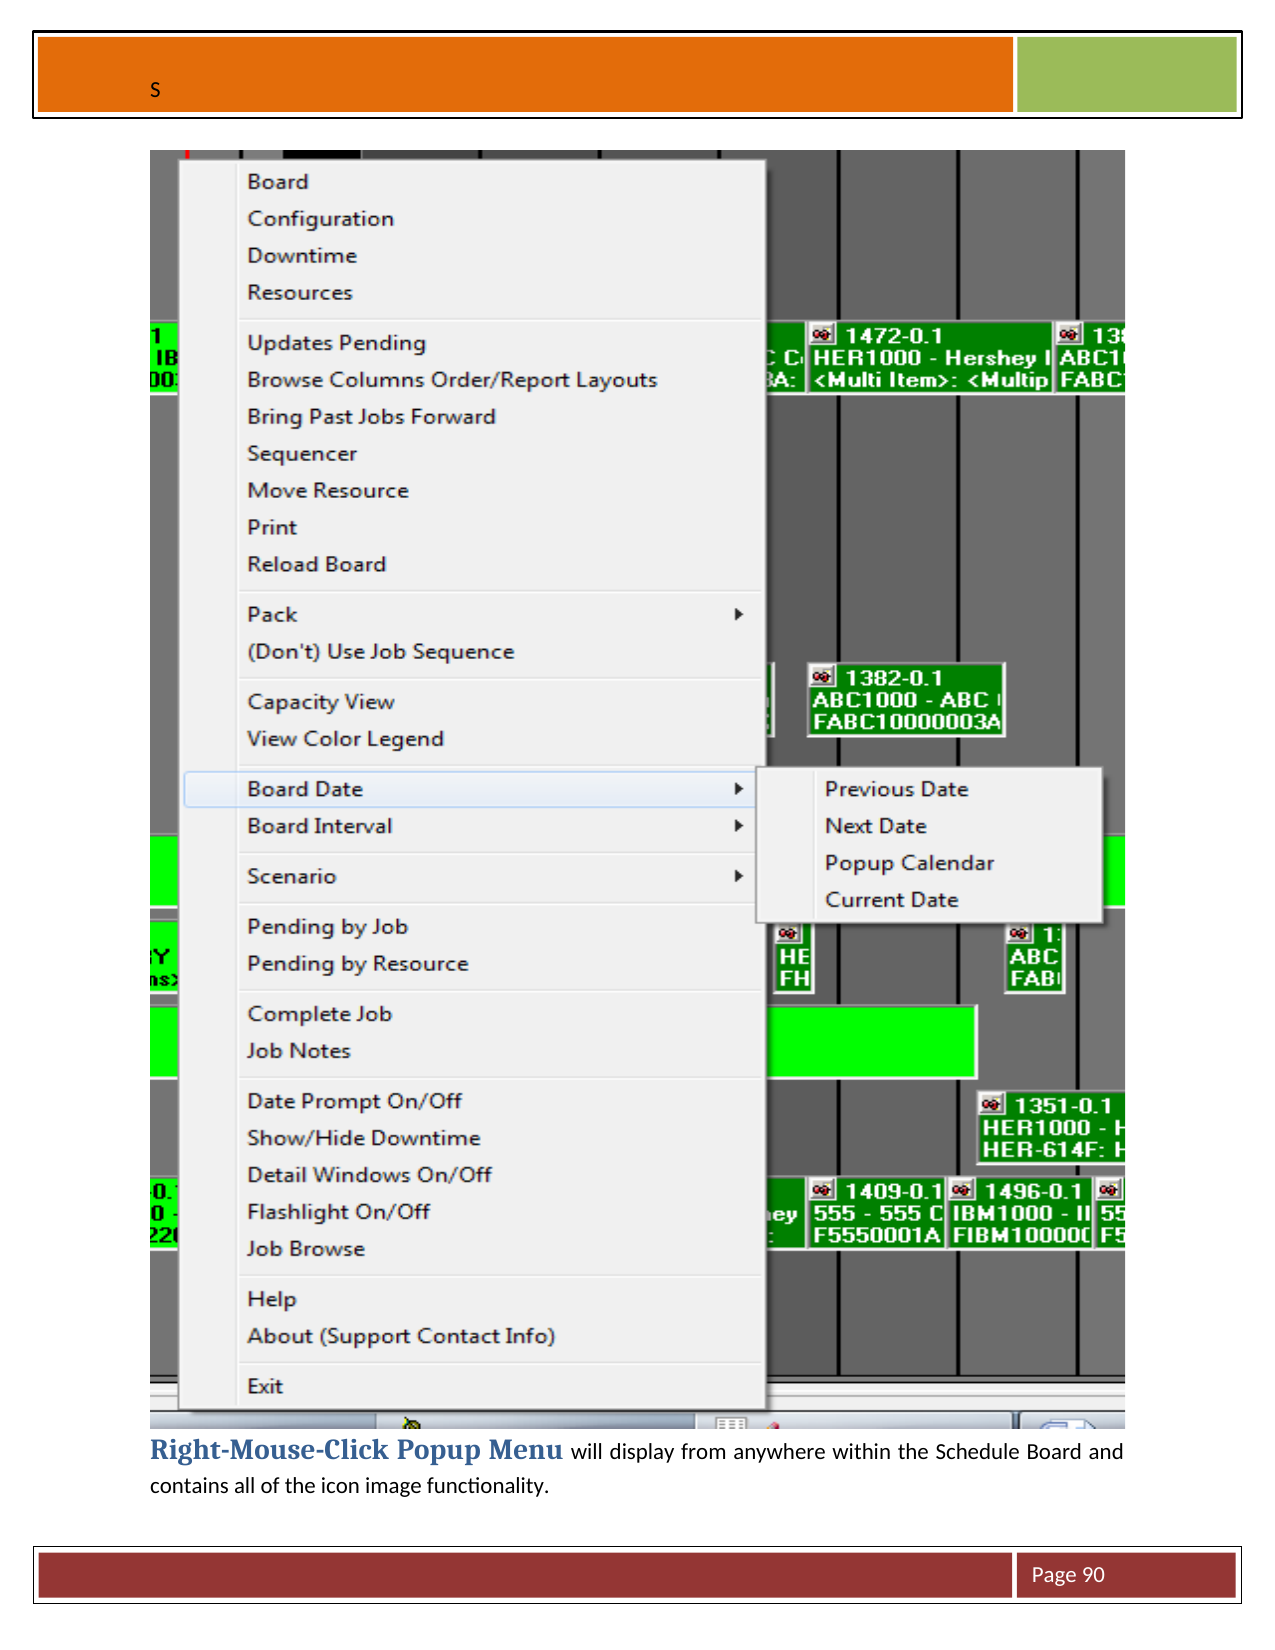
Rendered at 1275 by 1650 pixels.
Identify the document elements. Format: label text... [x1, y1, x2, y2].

picture [150, 150, 1125, 1429]
text Right-Mouse-Click Popup Menu will display from anywhere within the Schedule Board and contains all of the icon image functionality. [150, 1429, 1125, 1499]
